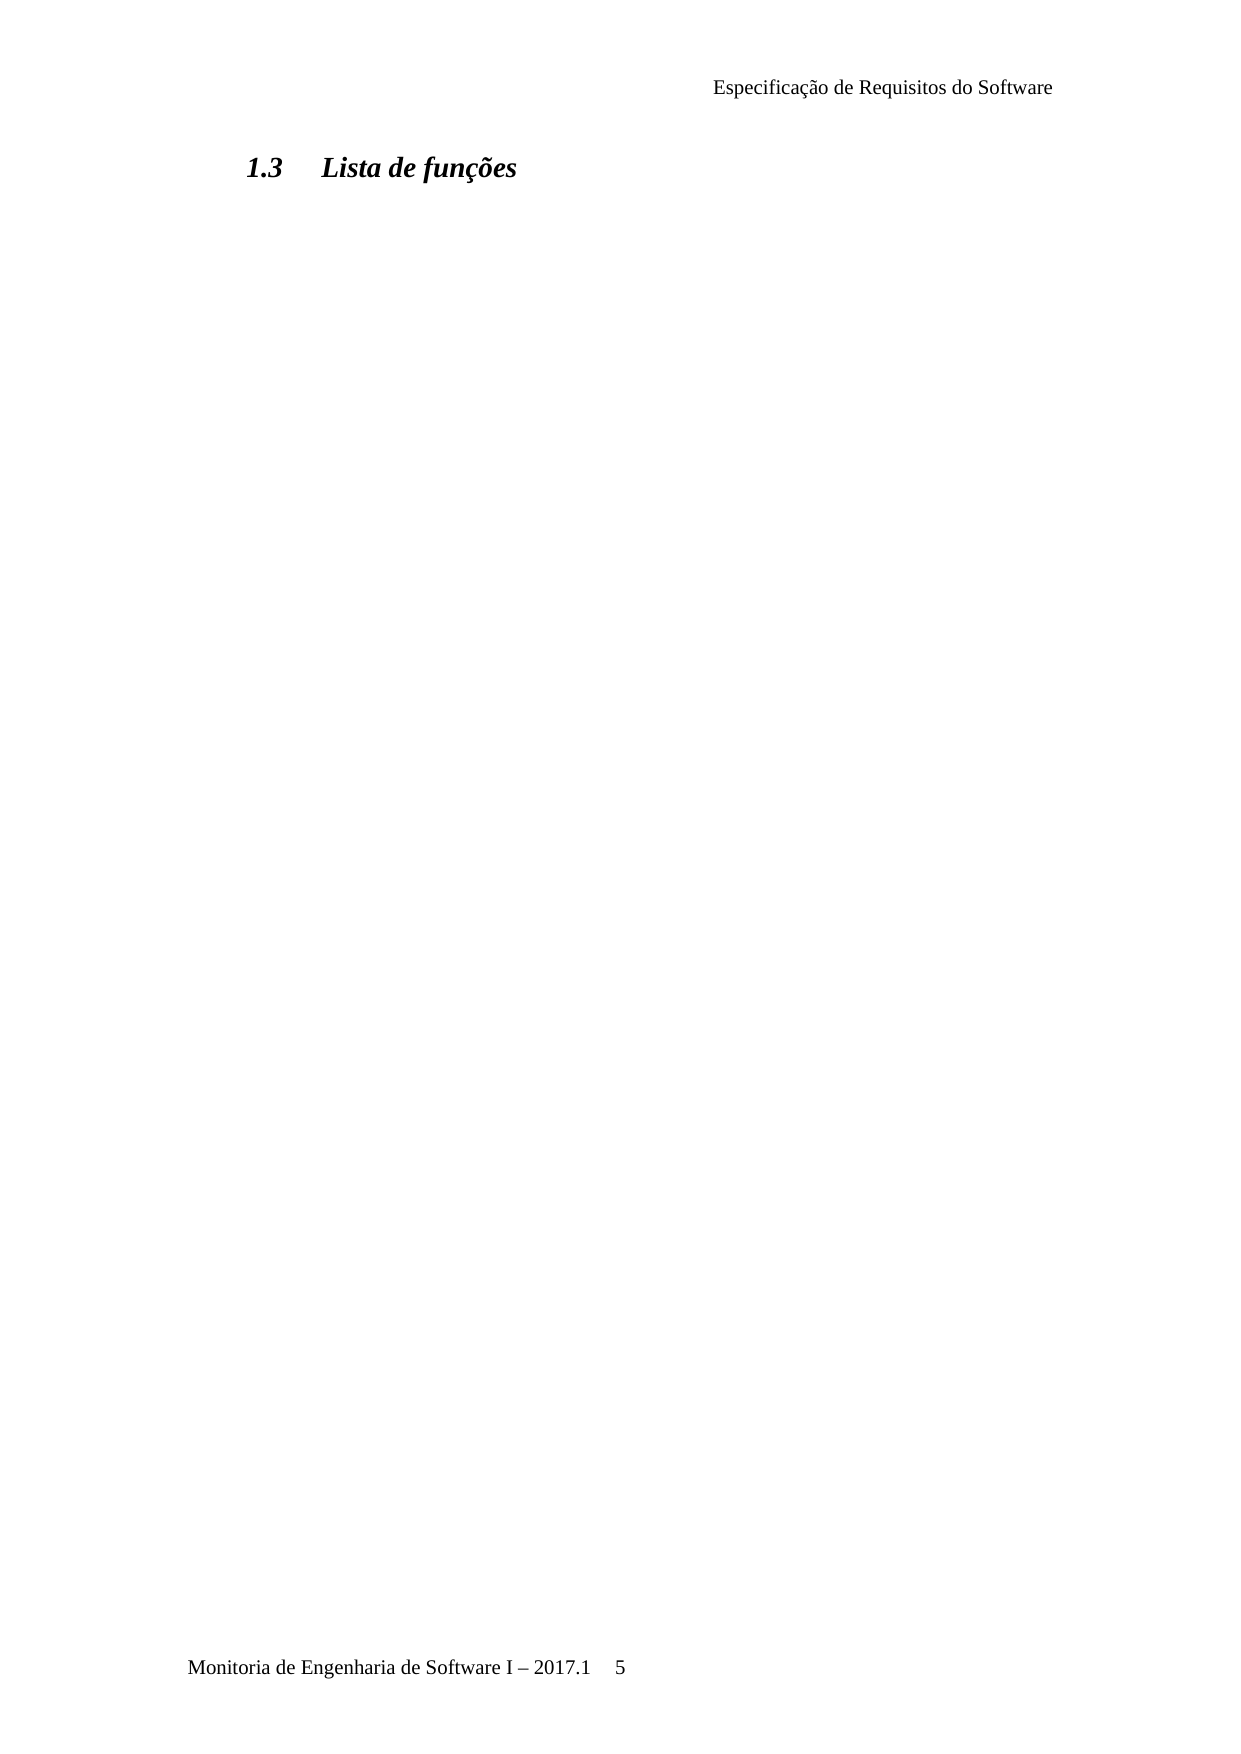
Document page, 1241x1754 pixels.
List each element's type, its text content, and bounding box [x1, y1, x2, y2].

list Lista de funções [246, 150, 1053, 183]
